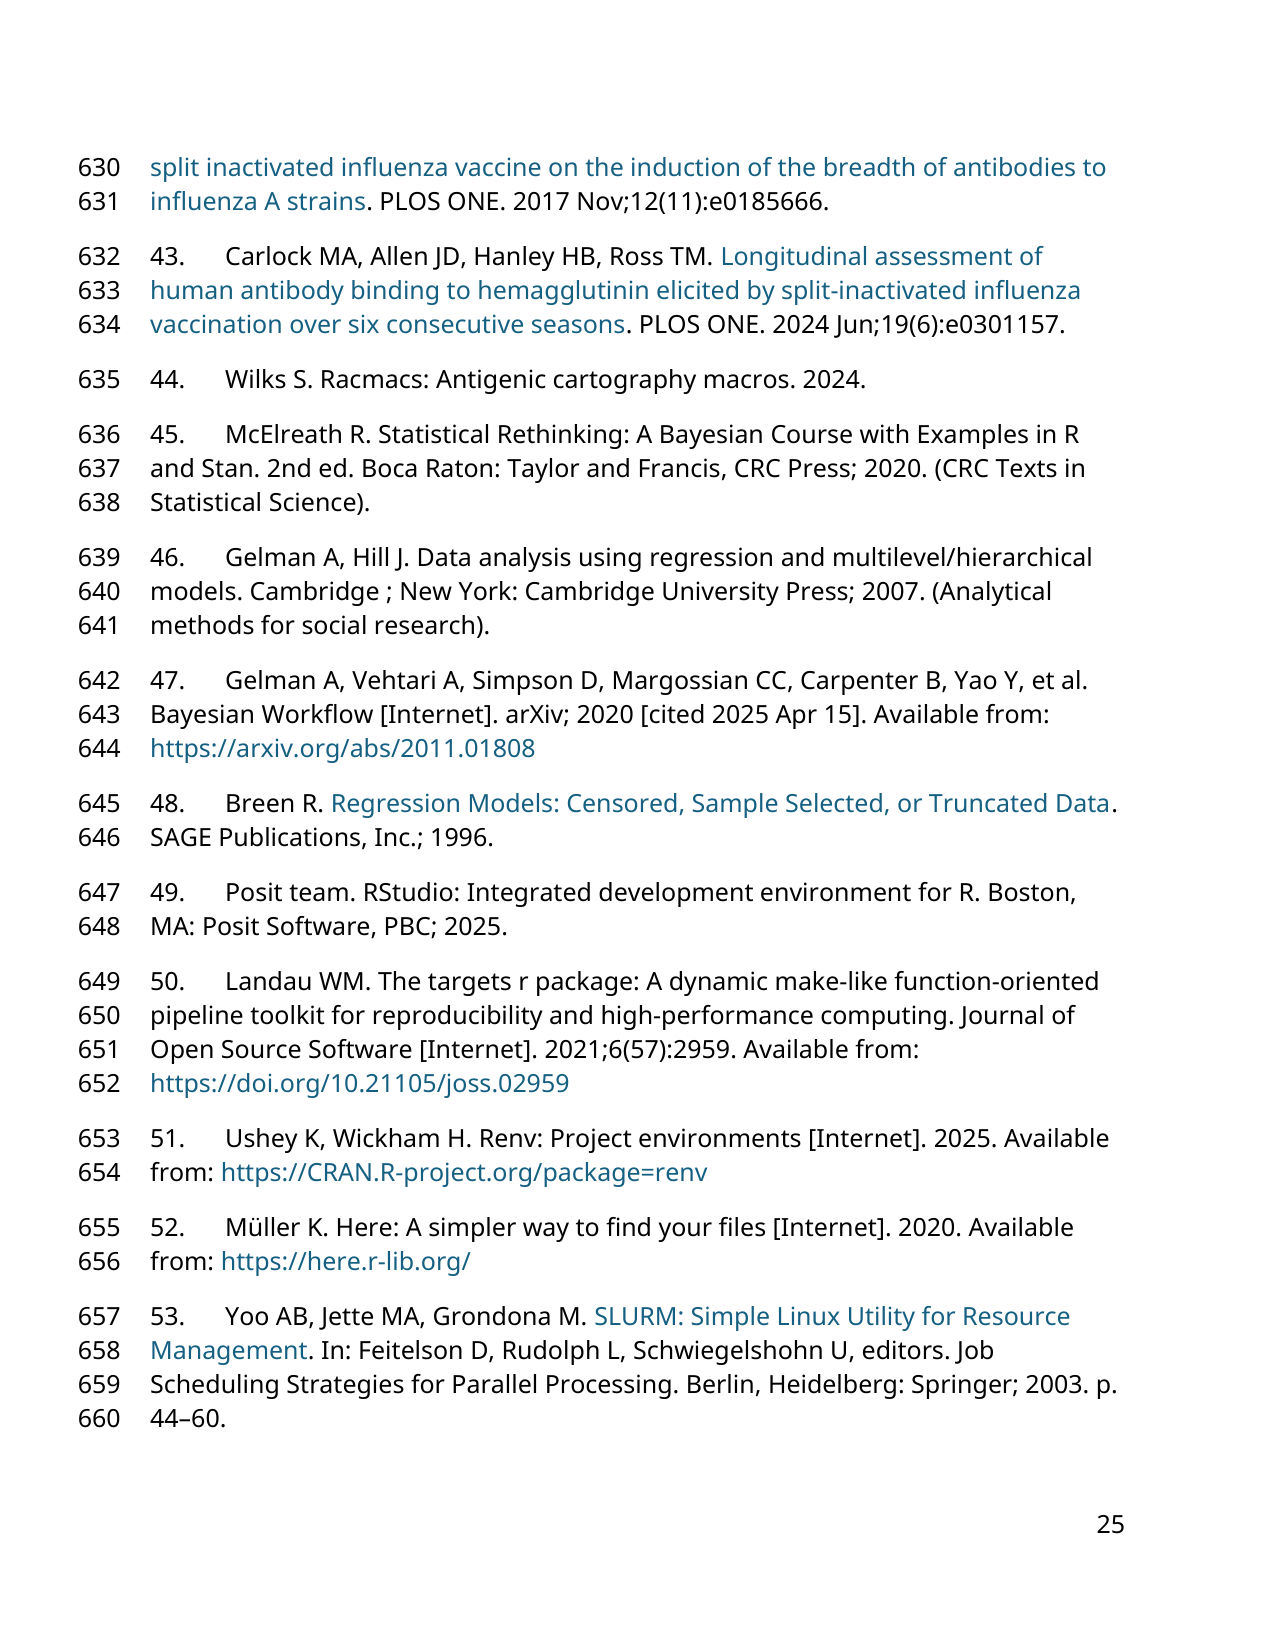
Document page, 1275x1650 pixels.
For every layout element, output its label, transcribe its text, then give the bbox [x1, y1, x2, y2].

text 52. Müller K. Here: A simpler way to find your files [Internet]. 2020. Available from: https://here.r-lib.org/ [150, 1210, 1125, 1278]
text 50. Landau WM. The targets r package: A dynamic make-like function-oriented pipeline toolkit for reproducibility and high-performance computing. Journal of Open Source Software [Internet]. 2021;6(57):2959. Available from: https://doi.org/10.21105/joss.02959 [150, 964, 1125, 1100]
text 45. McElreath R. Statistical Rethinking: A Bayesian Course with Examples in R and Stan. 2nd ed. Boca Raton: Taylor and Francis, CRC Press; 2020. (CRC Texts in Statistical Science). [150, 417, 1125, 519]
text 51. Ushey K, Wickham H. Renv: Project environments [Internet]. 2025. Available from: https://CRAN.R-project.org/package=renv [150, 1121, 1125, 1189]
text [150, 150, 1125, 218]
text 48. Breen R. Regression Models: Censored, Sample Selected, or Truncated Data. SAGE Publications, Inc.; 1996. [150, 786, 1125, 854]
text 46. Gelman A, Hill J. Data analysis using regression and multilevel/hierarchical models. Cambridge ; New York: Cambridge University Press; 2007. (Analytical methods for social research). [150, 540, 1125, 642]
text 44. Wilks S. Racmacs: Antigenic cartography macros. 2024. [150, 362, 1125, 396]
text 43. Carlock MA, Allen JD, Hanley HB, Ross TM. Longitudinal assessment of human antibody binding to hemagglutinin elicited by split-inactivated influenza vaccination over six consecutive seasons. PLOS ONE. 2024 Jun;19(6):e0301157. [150, 239, 1125, 341]
text 53. Yoo AB, Jette MA, Grondona M. SLURM: Simple Linux Utility for Resource Management. In: Feitelson D, Rudolph L, Schwiegelshohn U, editors. Job Scheduling Strategies for Parallel Processing. Berlin, Heidelberg: Springer; 2003. p. 44–60. [150, 1299, 1125, 1435]
text 47. Gelman A, Vehtari A, Simpson D, Margossian CC, Carpenter B, Yao Y, et al. Bayesian Workflow [Internet]. arXiv; 2020 [cited 2025 Apr 15]. Available from: https://arxiv.org/abs/2011.01808 [150, 663, 1125, 765]
text 49. Posit team. RStudio: Integrated development environment for R. Boston, MA: Posit Software, PBC; 2025. [150, 875, 1125, 943]
